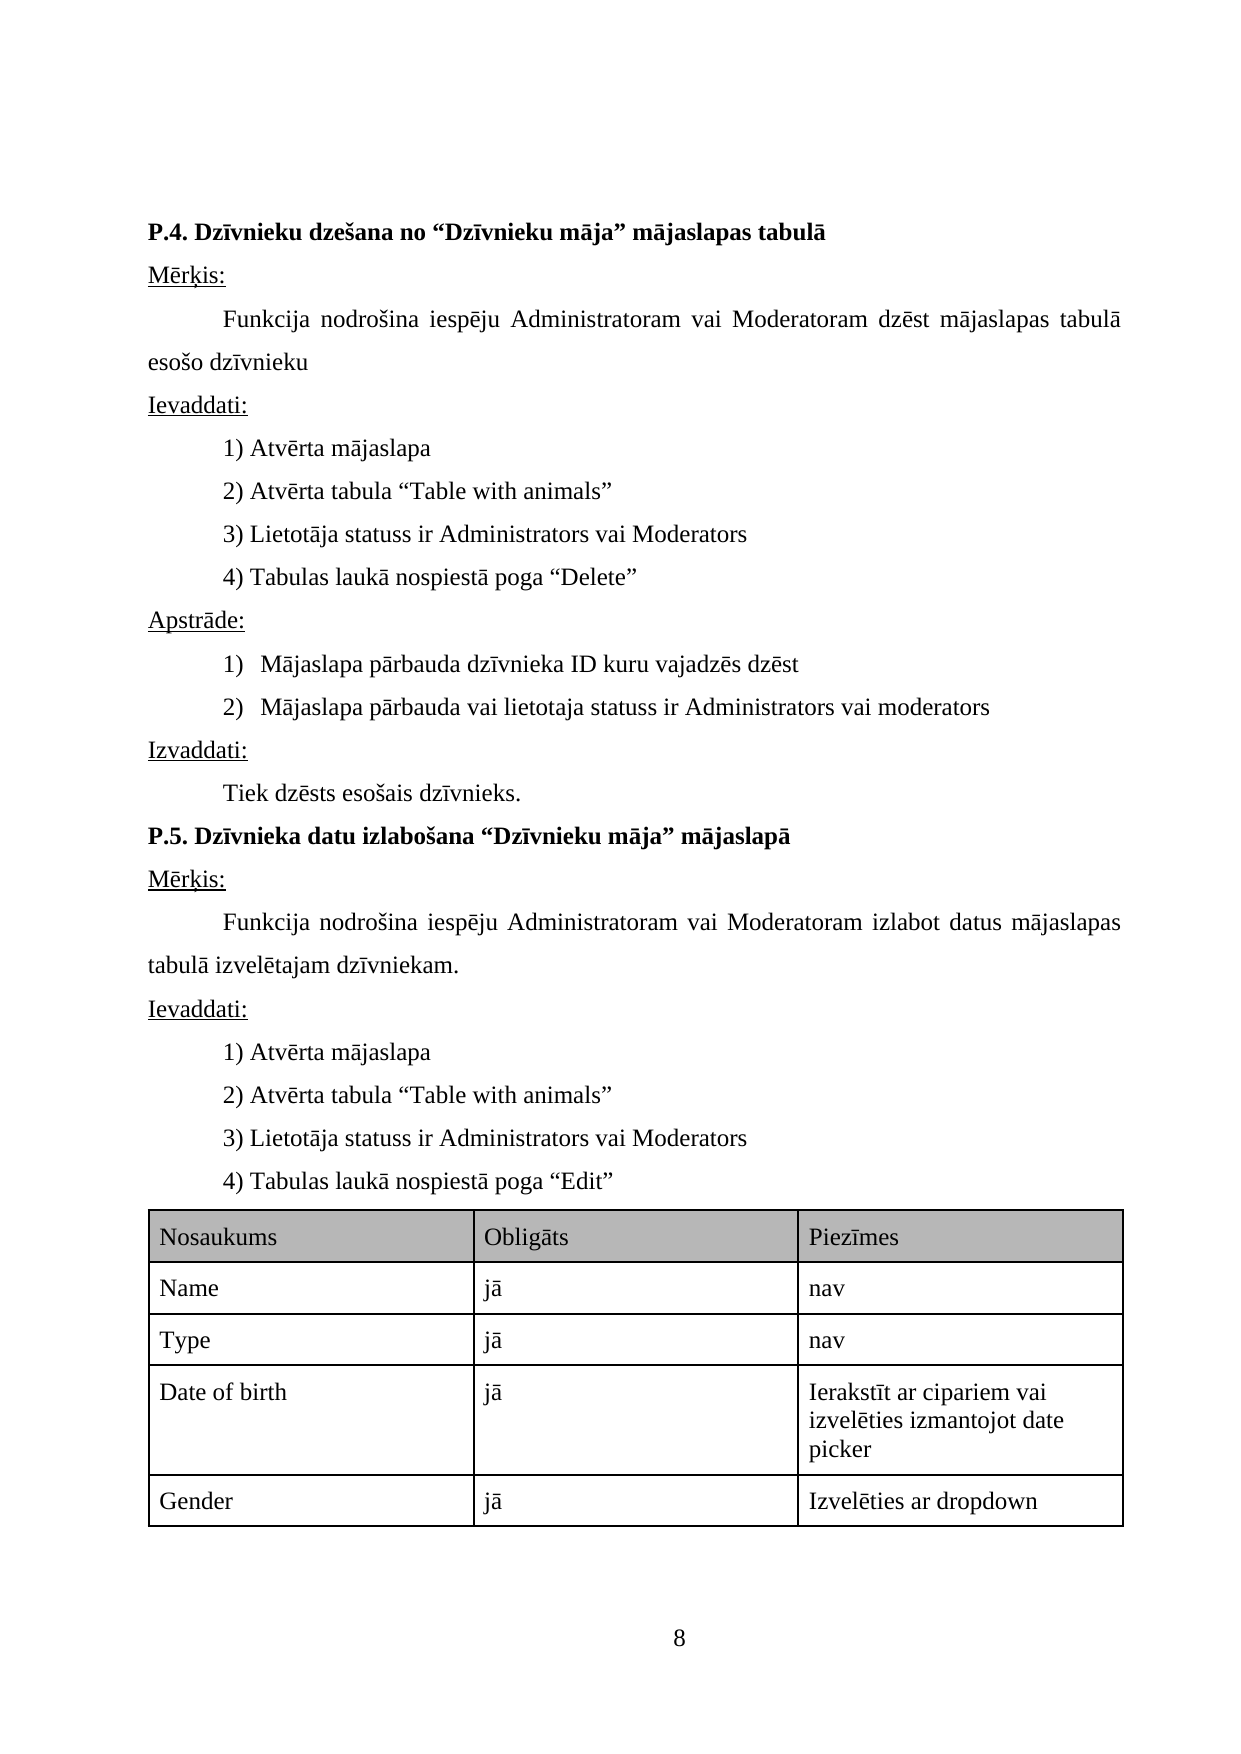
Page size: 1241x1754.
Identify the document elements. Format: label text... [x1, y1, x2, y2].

text 2) Atvērta tabula “Table with animals” [148, 1080, 1122, 1109]
table_cell nav [799, 1263, 1122, 1313]
text Mērķis: [148, 864, 1122, 893]
table_cell Date of birth [150, 1366, 473, 1473]
table_cell Ierakstīt ar cipariem vai izvelēties izmantojot date picker [799, 1366, 1122, 1473]
text Funkcija nodrošina iespēju Administratoram vai Moderatoram dzēst mājaslapas tabulā esošo dzīvnieku [148, 304, 1122, 376]
table_cell Type [150, 1315, 473, 1364]
text Tiek dzēsts esošais dzīvnieks. [148, 778, 1122, 807]
text Ievaddati: [148, 390, 1122, 419]
table_header Obligāts [475, 1211, 797, 1261]
table_cell jā [475, 1476, 797, 1525]
table_cell Izvelēties ar dropdown [799, 1476, 1122, 1525]
table_header Nosaukums [150, 1211, 473, 1261]
text 4) Tabulas laukā nospiestā poga “Delete” [148, 562, 1122, 591]
text Mērķis: [148, 261, 1122, 289]
table_cell nav [799, 1315, 1122, 1364]
text Izvaddati: [148, 735, 1122, 764]
text Funkcija nodrošina iespēju Administratoram vai Moderatoram izlabot datus mājaslapas tabulā izvelētajam dzīvniekam. [148, 907, 1122, 979]
list Mājaslapa pārbauda dzīvnieka ID kuru vajadzēs dzēst [223, 649, 1122, 677]
table_cell Name [150, 1263, 473, 1313]
text P.4. Dzīvnieku dzešana no “Dzīvnieku māja” mājaslapas tabulā [148, 217, 1122, 246]
text P.5. Dzīvnieka datu izlabošana “Dzīvnieku māja” mājaslapā [148, 821, 1122, 850]
table_header Piezīmes [799, 1211, 1122, 1261]
text 1) Atvērta mājaslapa [148, 1037, 1122, 1066]
table_cell Gender [150, 1476, 473, 1525]
table_cell jā [475, 1366, 797, 1473]
table_cell jā [475, 1263, 797, 1313]
text 1) Atvērta mājaslapa [148, 433, 1122, 462]
text 3) Lietotāja statuss ir Administrators vai Moderators [148, 519, 1122, 548]
text Apstrāde: [148, 606, 1122, 634]
list Mājaslapa pārbauda vai lietotaja statuss ir Administrators vai moderators [223, 692, 1122, 721]
text 4) Tabulas laukā nospiestā poga “Edit” [148, 1166, 1122, 1195]
text 3) Lietotāja statuss ir Administrators vai Moderators [148, 1123, 1122, 1152]
text 2) Atvērta tabula “Table with animals” [148, 476, 1122, 505]
table_cell jā [475, 1315, 797, 1364]
text Ievaddati: [148, 994, 1122, 1022]
